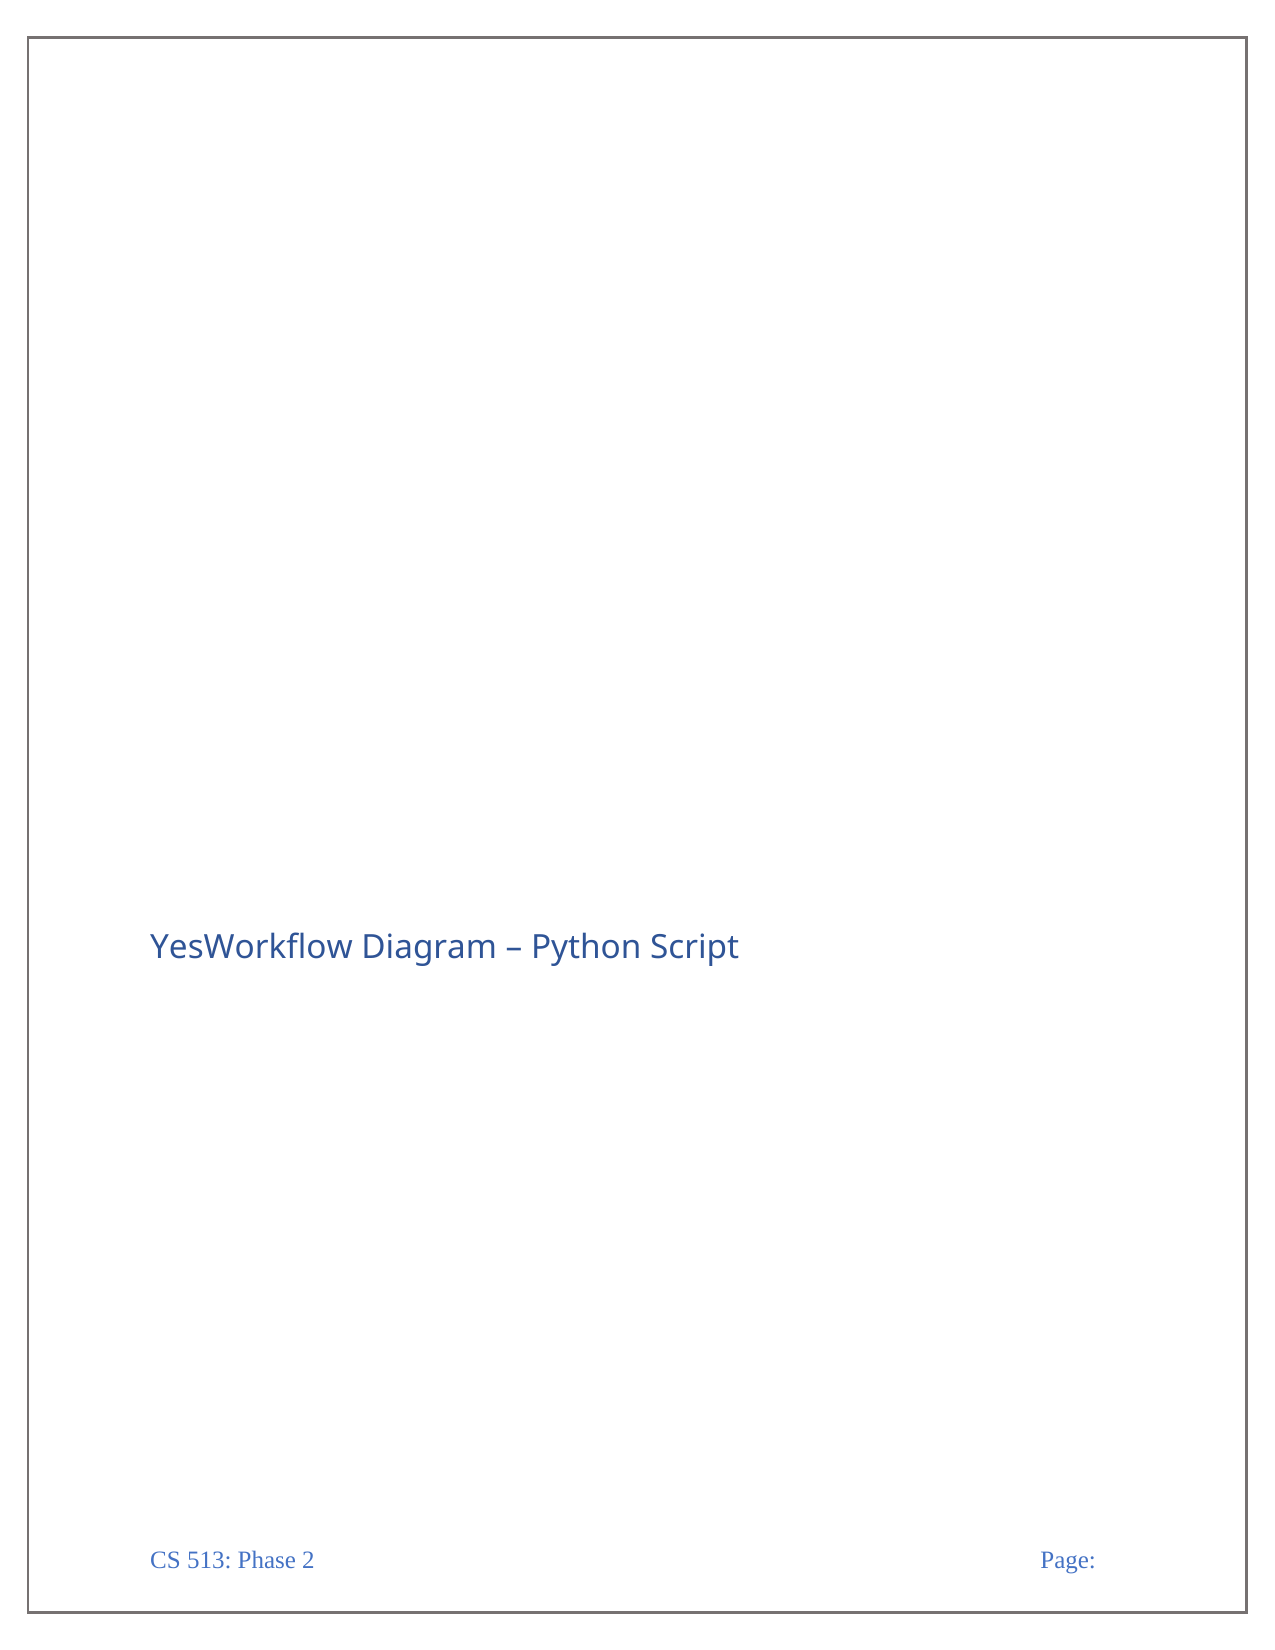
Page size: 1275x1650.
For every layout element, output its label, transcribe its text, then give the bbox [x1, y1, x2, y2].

subtitle YesWorkflow Diagram – Python Script [150, 922, 1125, 968]
